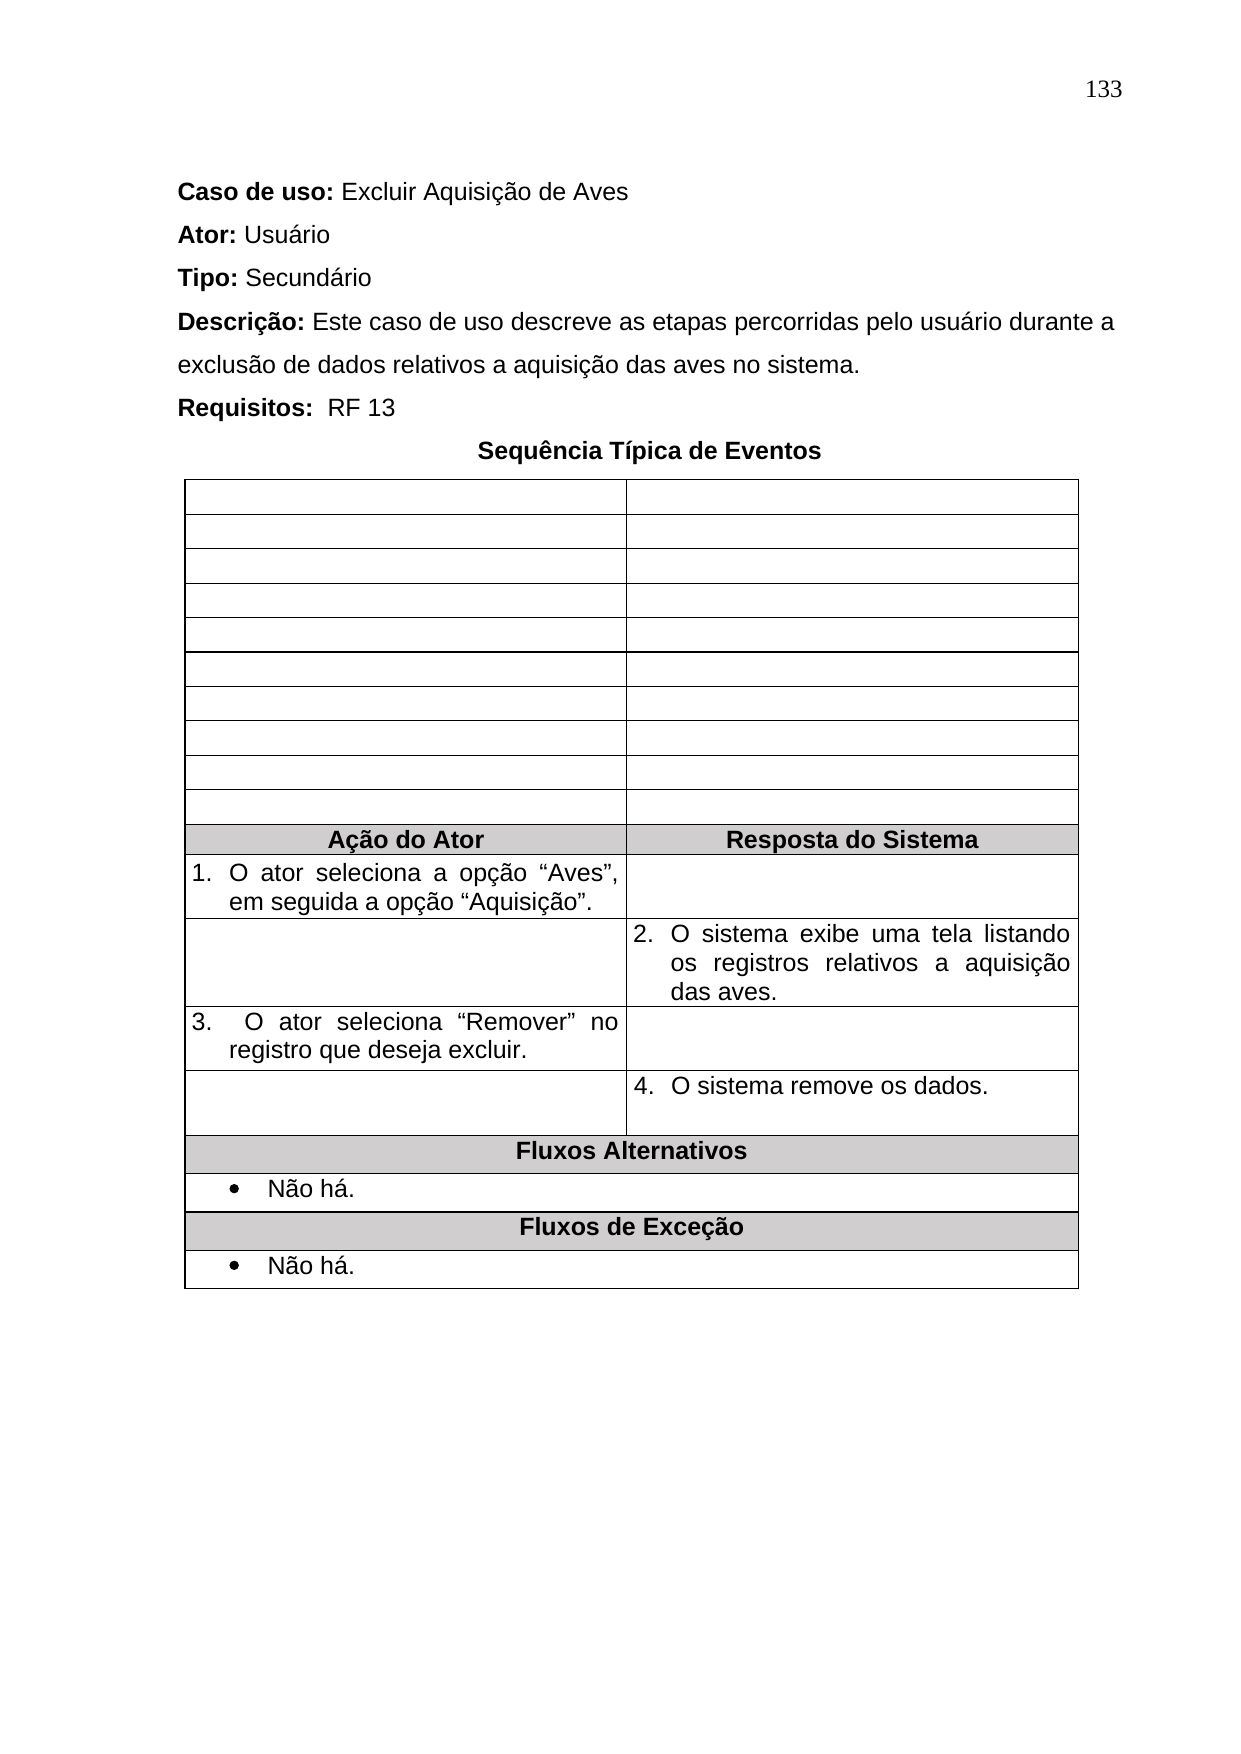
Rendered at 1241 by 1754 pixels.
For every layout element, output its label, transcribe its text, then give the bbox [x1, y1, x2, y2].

table_cell [627, 687, 1078, 720]
table_cell [186, 790, 626, 824]
table_cell [186, 653, 626, 686]
table_cell [627, 584, 1078, 617]
table_cell [627, 549, 1078, 582]
table_cell Fluxos de Exceção [186, 1213, 1078, 1250]
table_cell O sistema exibe uma tela listando os registros relativos a aquisição das aves. [627, 919, 1078, 1006]
table_cell [186, 756, 626, 789]
table_cell [186, 1071, 626, 1135]
table_cell [186, 721, 626, 755]
table_cell Fluxos Alternativos [186, 1136, 1078, 1173]
table_header [627, 480, 1078, 513]
text Requisitos: RF 13 [177, 393, 1122, 422]
table_cell [627, 653, 1078, 686]
table_cell [186, 515, 626, 548]
table_cell [186, 618, 626, 651]
table_cell [627, 721, 1078, 755]
text Ator: Usuário [177, 220, 1122, 249]
table_cell [627, 756, 1078, 789]
table_cell [186, 584, 626, 617]
text Caso de uso: Excluir Aquisição de Aves [177, 177, 1122, 206]
table_cell [186, 687, 626, 720]
table_cell [627, 1007, 1078, 1070]
table_cell O ator seleciona a opção “Aves”, em seguida a opção “Aquisição”. [186, 855, 626, 918]
text Sequência Típica de Eventos [177, 436, 1122, 465]
text Tipo: Secundário [177, 263, 1122, 292]
table_header [186, 480, 626, 513]
table_cell O sistema remove os dados. [627, 1071, 1078, 1135]
table_cell Não há. [186, 1251, 1078, 1288]
table_cell [627, 855, 1078, 918]
table_cell [627, 515, 1078, 548]
table_cell [627, 618, 1078, 651]
table_cell [186, 549, 626, 582]
table_cell Não há. [186, 1174, 1078, 1211]
table_cell [627, 790, 1078, 824]
table_cell Ação do Ator [186, 825, 626, 854]
table_cell [186, 919, 626, 1006]
table_cell O ator seleciona “Remover” no registro que deseja excluir. [186, 1007, 626, 1070]
table_cell Resposta do Sistema [627, 825, 1078, 854]
text Descrição: Este caso de uso descreve as etapas percorridas pelo usuário durante a exclusão de dados relativos a aquisição das aves no sistema. [177, 307, 1122, 378]
